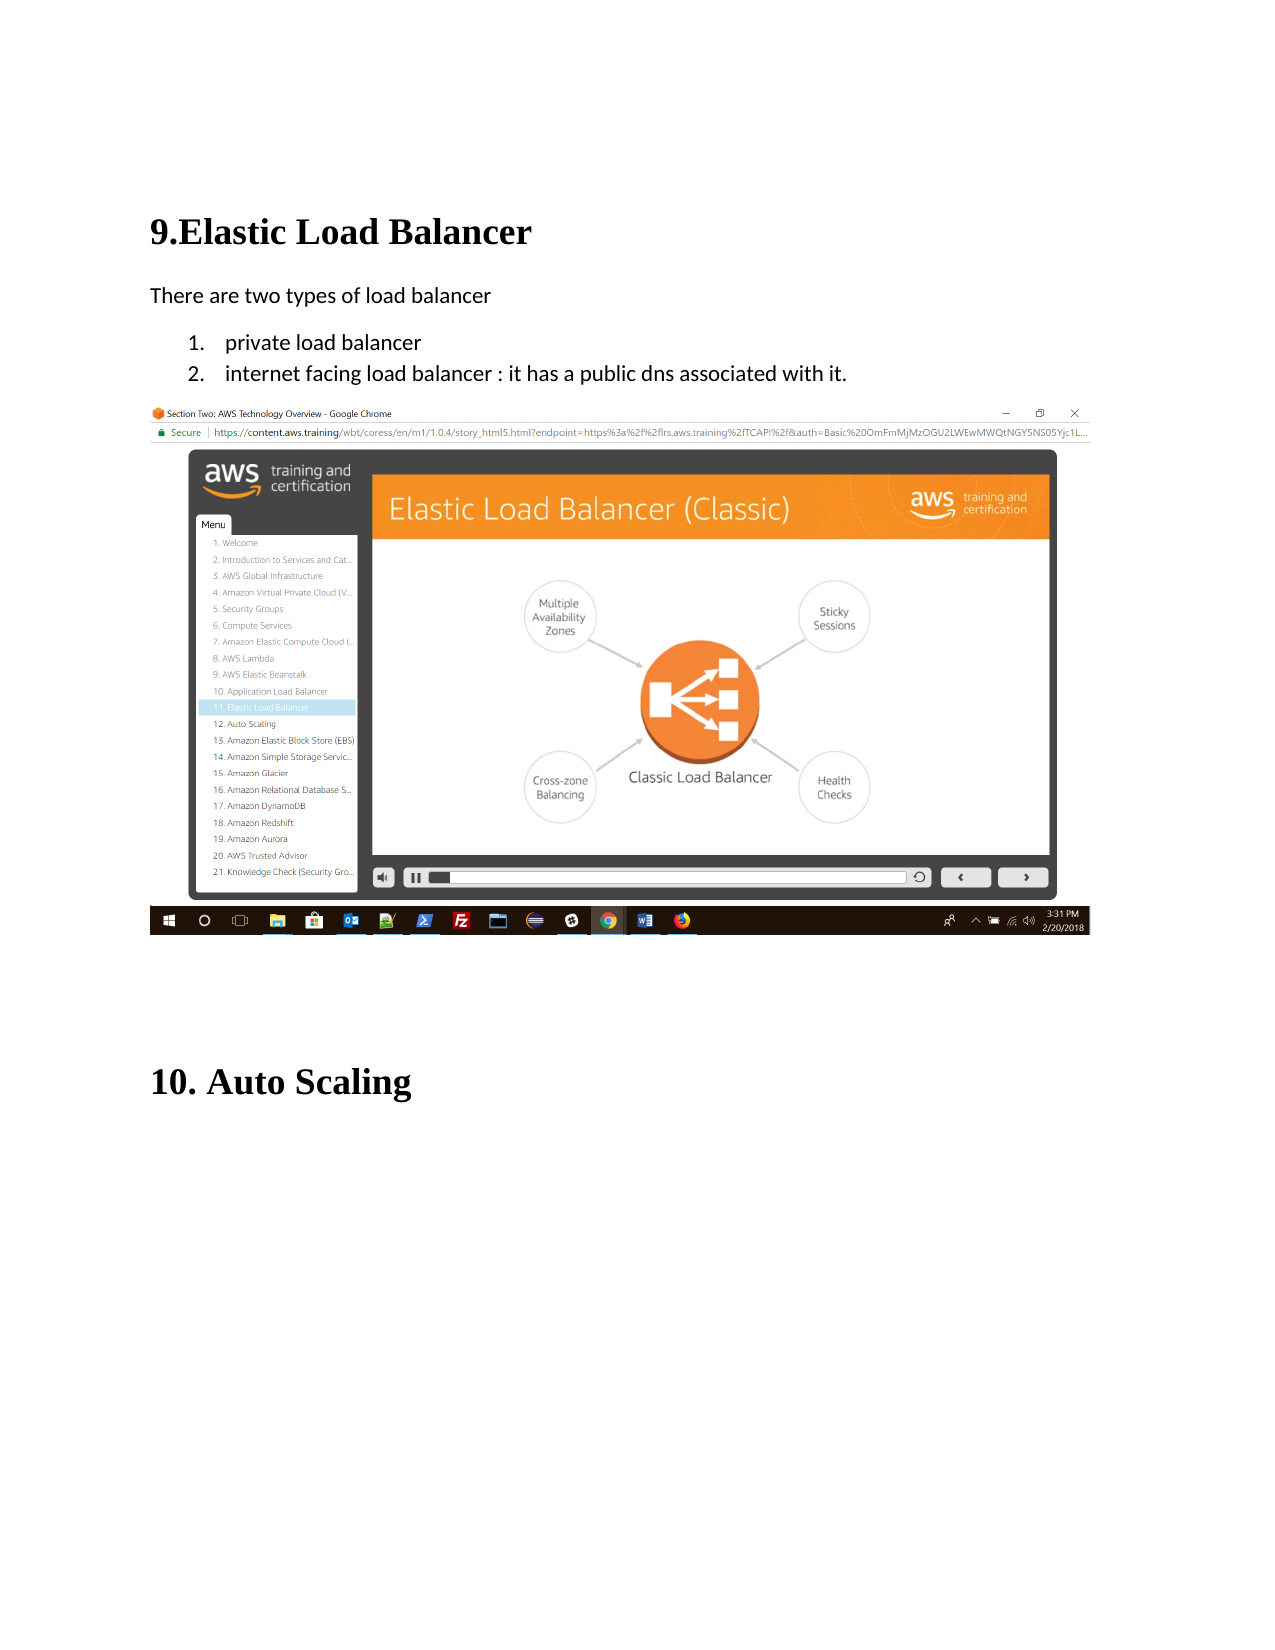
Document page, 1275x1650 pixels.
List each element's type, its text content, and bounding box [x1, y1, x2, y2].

picture [150, 405, 1091, 935]
list private load balancer [187, 328, 1125, 357]
subtitle 10. Auto Scaling [150, 1059, 1125, 1103]
subtitle 9.Elastic Load Balancer [150, 209, 1125, 252]
text There are two types of load balancer [150, 282, 1125, 310]
list internet facing load balancer : it has a public dns associated with it. [187, 359, 1125, 387]
